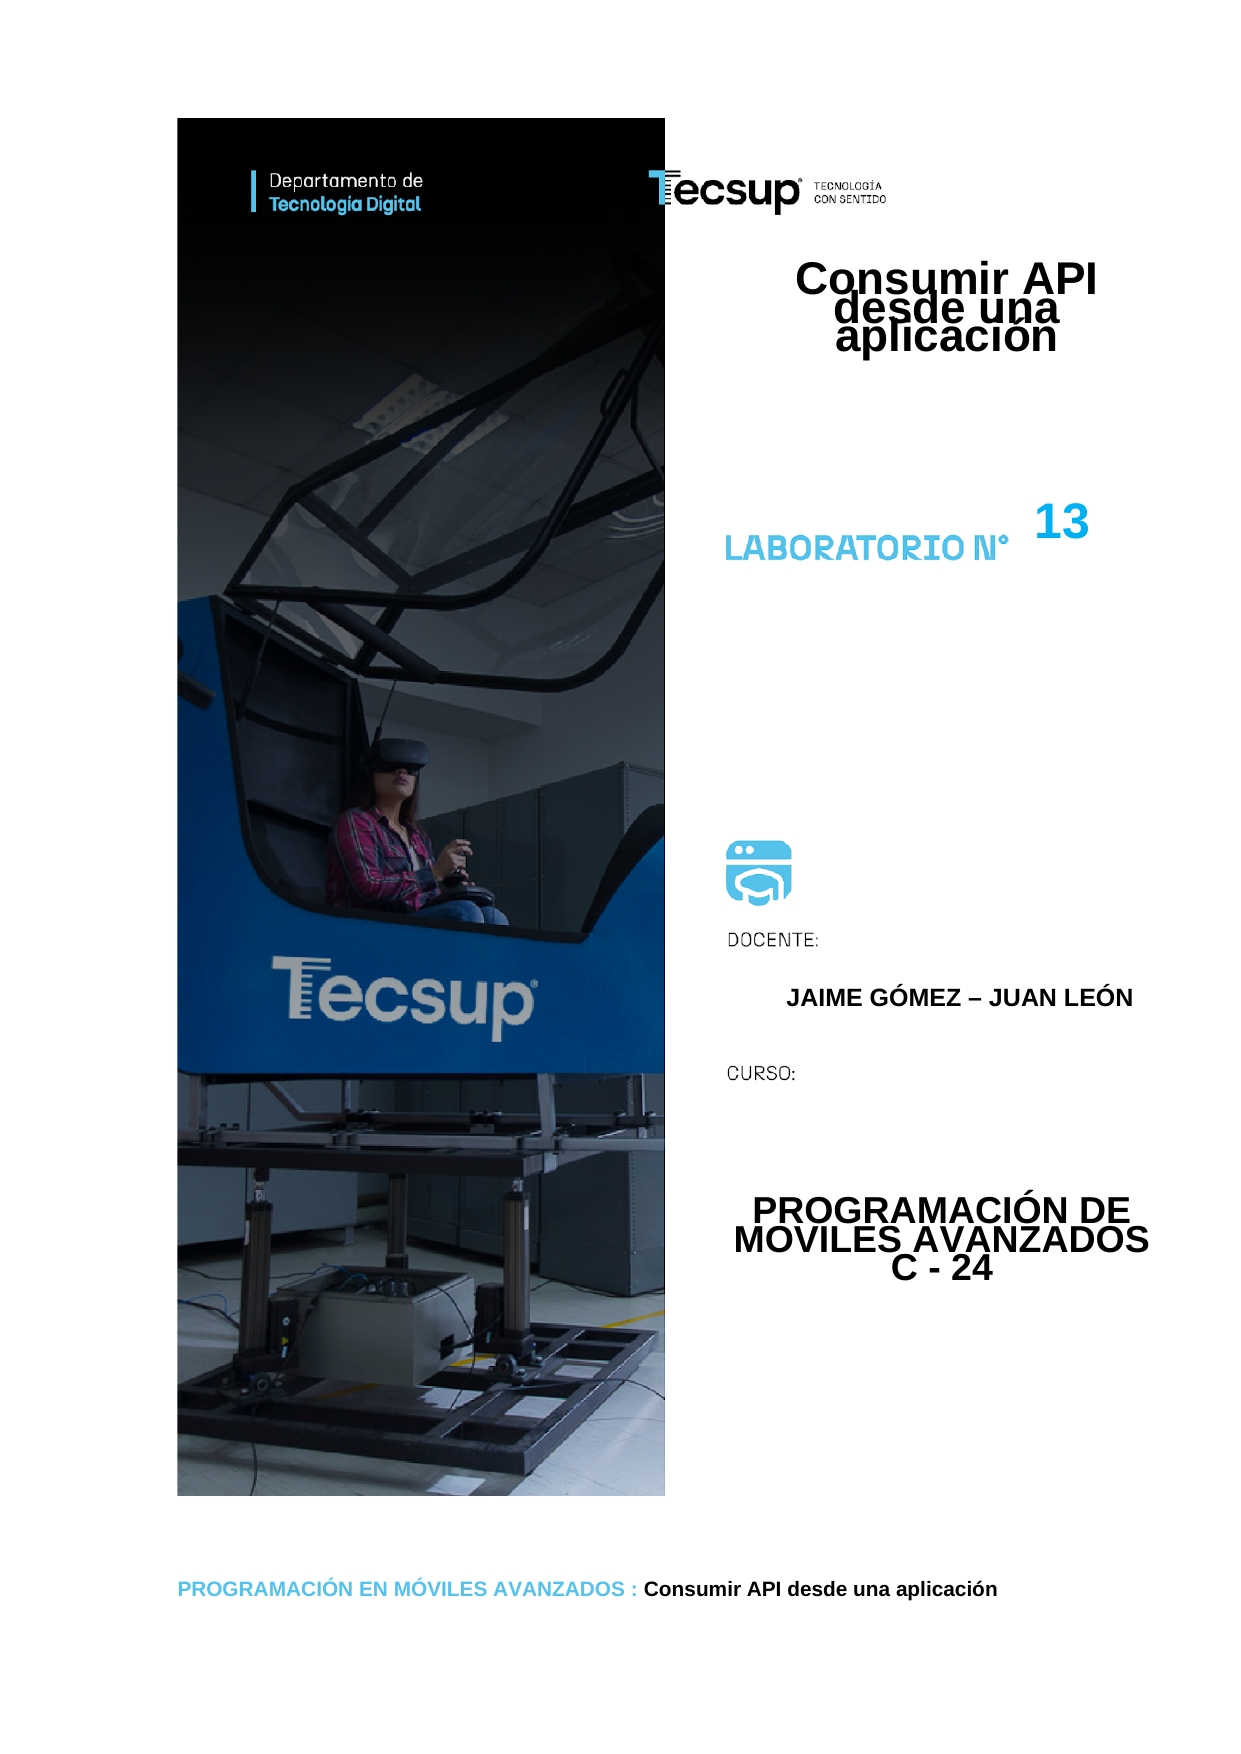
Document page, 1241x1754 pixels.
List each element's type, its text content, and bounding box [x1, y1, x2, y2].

picture [177, 118, 1152, 1496]
text PROGRAMACIÓN EN MÓVILES AVANZADOS : Consumir API desde una aplicación [177, 1577, 1152, 1601]
